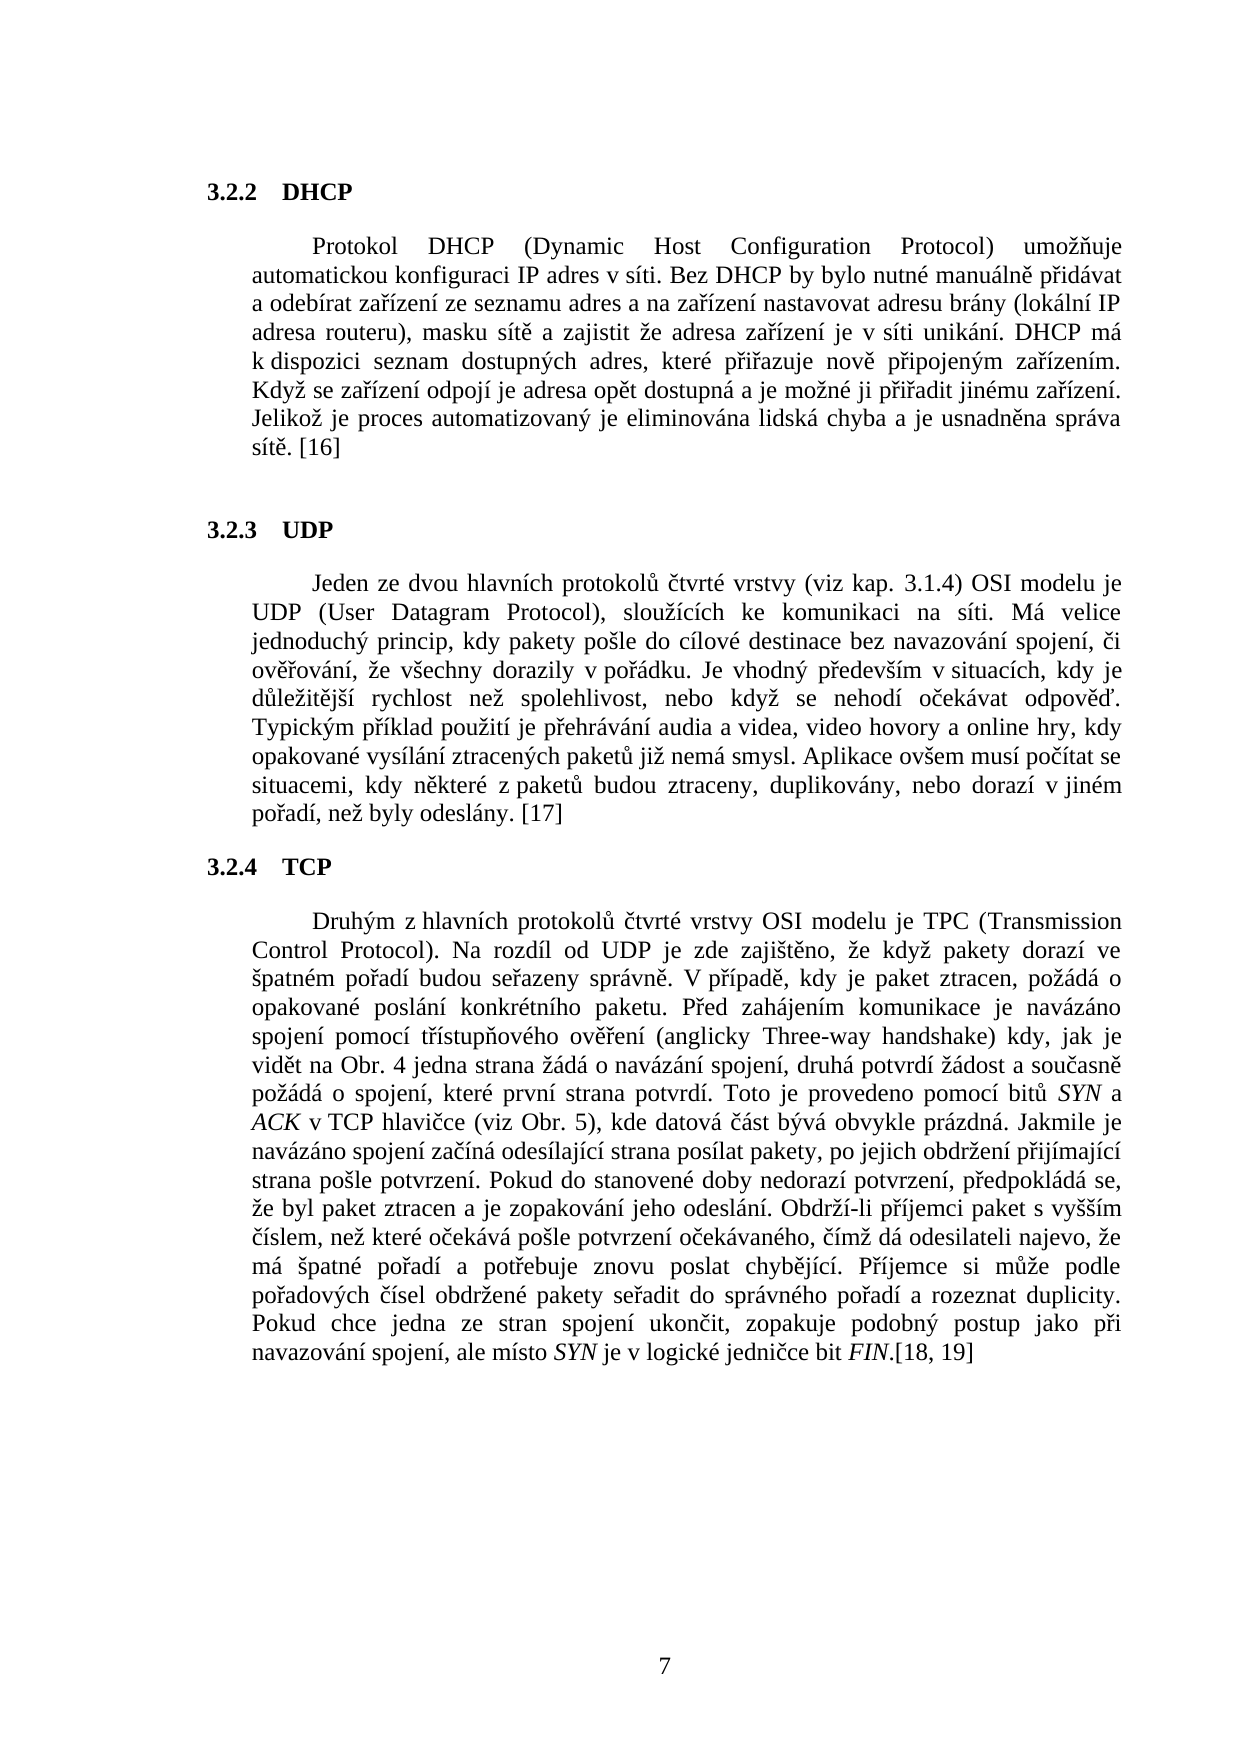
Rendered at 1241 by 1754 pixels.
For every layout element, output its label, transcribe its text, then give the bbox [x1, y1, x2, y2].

subtitle TCP [207, 852, 1122, 881]
text Protokol DHCP (Dynamic Host Configuration Protocol) umožňuje automatickou konfiguraci IP adres v síti. Bez DHCP by bylo nutné manuálně přidávat a odebírat zařízení ze seznamu adres a na zařízení nastavovat adresu brány (lokální IP adresa routeru), masku sítě a zajistit že adresa zařízení je v síti unikání. DHCP má k dispozici seznam dostupných adres, které přiřazuje nově připojeným zařízením. Když se zařízení odpojí je adresa opět dostupná a je možné ji přiřadit jinému zařízení. Jelikož je proces automatizovaný je eliminována lidská chyba a je usnadněna správa sítě. [252, 231, 1122, 461]
subtitle UDP [207, 515, 1122, 543]
subtitle DHCP [207, 177, 1122, 206]
text Druhým z hlavních protokolů čtvrté vrstvy OSI modelu je TPC (Transmission Control Protocol). Na rozdíl od UDP je zde zajištěno, že když pakety dorazí ve špatném pořadí budou seřazeny správně. V případě, kdy je paket ztracen, požádá o opakované poslání konkrétního paketu. Před zahájením komunikace je navázáno spojení pomocí třístupňového ověření (anglicky Three-way handshake) kdy, jak je vidět na Obr. 4 jedna strana žádá o navázání spojení, druhá potvrdí žádost a současně požádá o spojení, které první strana potvrdí. Toto je provedeno pomocí bitů SYN a ACK v TCP hlavičce (viz Obr. 5), kde datová část bývá obvykle prázdná. Jakmile je navázáno spojení začíná odesílající strana posílat pakety, po jejich obdržení přijímající strana pošle potvrzení. Pokud do stanovené doby nedorazí potvrzení, předpokládá se, že byl paket ztracen a je zopakování jeho odeslání. Obdrží-li příjemci paket s vyšším číslem, než které očekává pošle potvrzení očekávaného, čímž dá odesilateli najevo, že má špatné pořadí a potřebuje znovu poslat chybějící. Příjemce si může podle pořadových čísel obdržené pakety seřadit do správného pořadí a rozeznat duplicity. Pokud chce jedna ze stran spojení ukončit, zopakuje podobný postup jako při navazování spojení, ale místo SYN je v logické jedničce bit FIN. [252, 906, 1122, 1366]
text Jeden ze dvou hlavních protokolů čtvrté vrstvy (viz kap. 3.1.4) OSI modelu je UDP (User Datagram Protocol), sloužících ke komunikaci na síti. Má velice jednoduchý princip, kdy pakety pošle do cílové destinace bez navazování spojení, či ověřování, že všechny dorazily v pořádku. Je vhodný především v situacích, kdy je důležitější rychlost než spolehlivost, nebo když se nehodí očekávat odpověď. Typickým příklad použití je přehrávání audia a videa, video hovory a online hry, kdy opakované vysílání ztracených paketů již nemá smysl. Aplikace ovšem musí počítat se situacemi, kdy některé z paketů budou ztraceny, duplikovány, nebo dorazí v jiném pořadí, než byly odeslány. [252, 568, 1122, 827]
